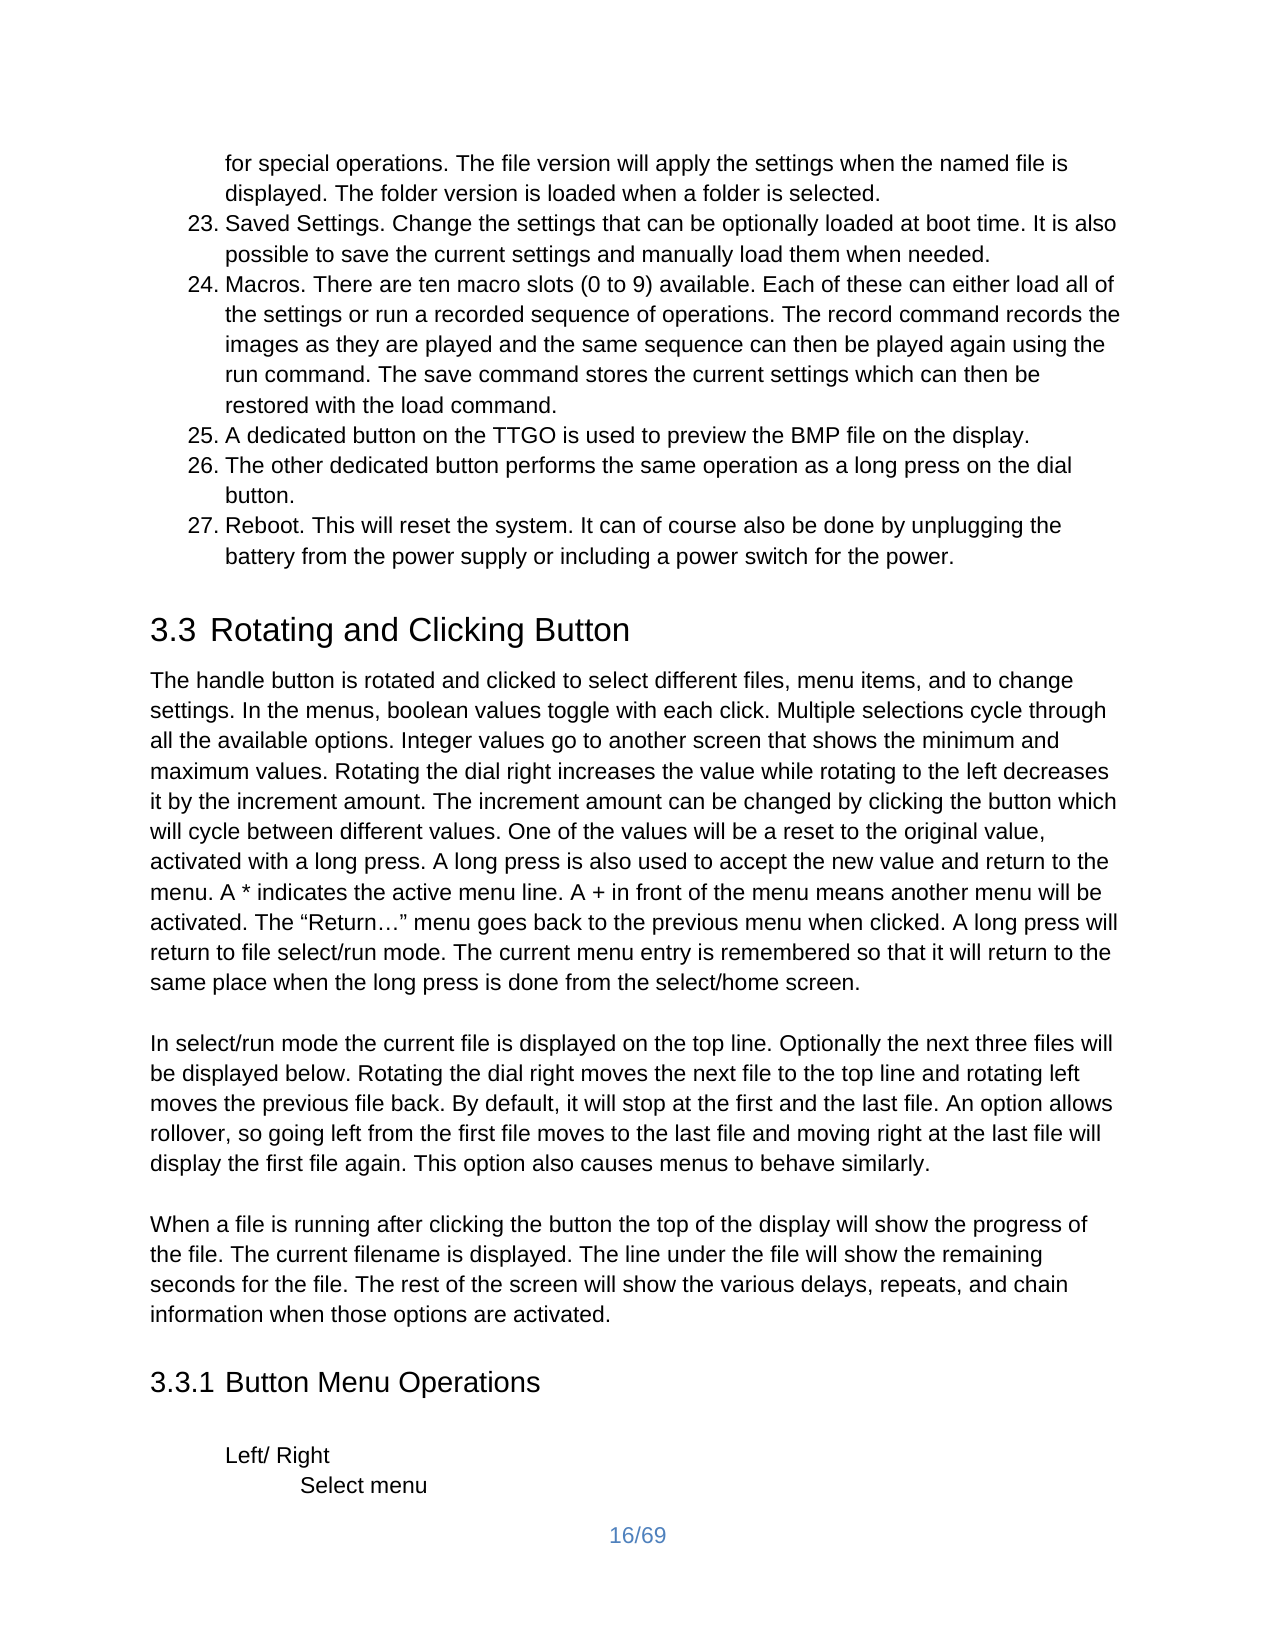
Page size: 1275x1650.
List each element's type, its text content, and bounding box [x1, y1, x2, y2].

subtitle Button Menu Operations [150, 1365, 1125, 1398]
text In select/run mode the current file is displayed on the top line. Optionally the next three files will be displayed below. Rotating the dial right moves the next file to the top line and rotating left moves the previous file back. By default, it will stop at the first and the last file. An option allows rollover, so going left from the first file moves to the last file and moving right at the last file will display the first file again. This option also causes menus to behave similarly. [150, 1029, 1125, 1177]
list A dedicated button on the TTGO is used to preview the BMP file on the display. [187, 422, 1125, 448]
list The other dedicated button performs the same operation as a long press on the dial button. [187, 452, 1125, 509]
text Left/ Right [225, 1442, 1125, 1468]
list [187, 150, 1125, 207]
list Reboot. This will reset the system. It can of course also be done by unplugging the battery from the power supply or including a power switch for the power. [187, 512, 1125, 569]
subtitle Rotating and Clicking Button [150, 610, 1125, 649]
text When a file is running after clicking the button the top of the display will show the progress of the file. The current filename is displayed. The line under the file will show the remaining seconds for the file. The rest of the screen will show the various delays, repeats, and chain information when those options are activated. [150, 1211, 1125, 1328]
text Select menu [300, 1472, 1125, 1499]
text The handle button is rotated and clicked to select different files, menu items, and to change settings. In the menus, boolean values toggle with each click. Multiple selections cycle through all the available options. Integer values go to another screen that shows the minimum and maximum values. Rotating the dial right increases the value while rotating to the left decreases it by the increment amount. The increment amount can be changed by clicking the button which will cycle between different values. One of the values will be a reset to the original value, activated with a long press. A long press is also used to accept the new value and return to the menu. A * indicates the active menu line. A + in front of the menu means another menu will be activated. The “Return…” menu goes back to the previous menu when clicked. A long press will return to file select/run mode. The current menu entry is remembered so that it will return to the same place when the long press is done from the select/home screen. [150, 667, 1125, 996]
list Macros. There are ten macro slots (0 to 9) available. Each of these can either load all of the settings or run a recorded sequence of operations. The record command records the images as they are played and the same sequence can then be played again using the run command. The save command stores the current settings which can then be restored with the load command. [187, 271, 1125, 418]
list Saved Settings. Change the settings that can be optionally loaded at boot time. It is also possible to save the current settings and manually load them when needed. [187, 210, 1125, 267]
